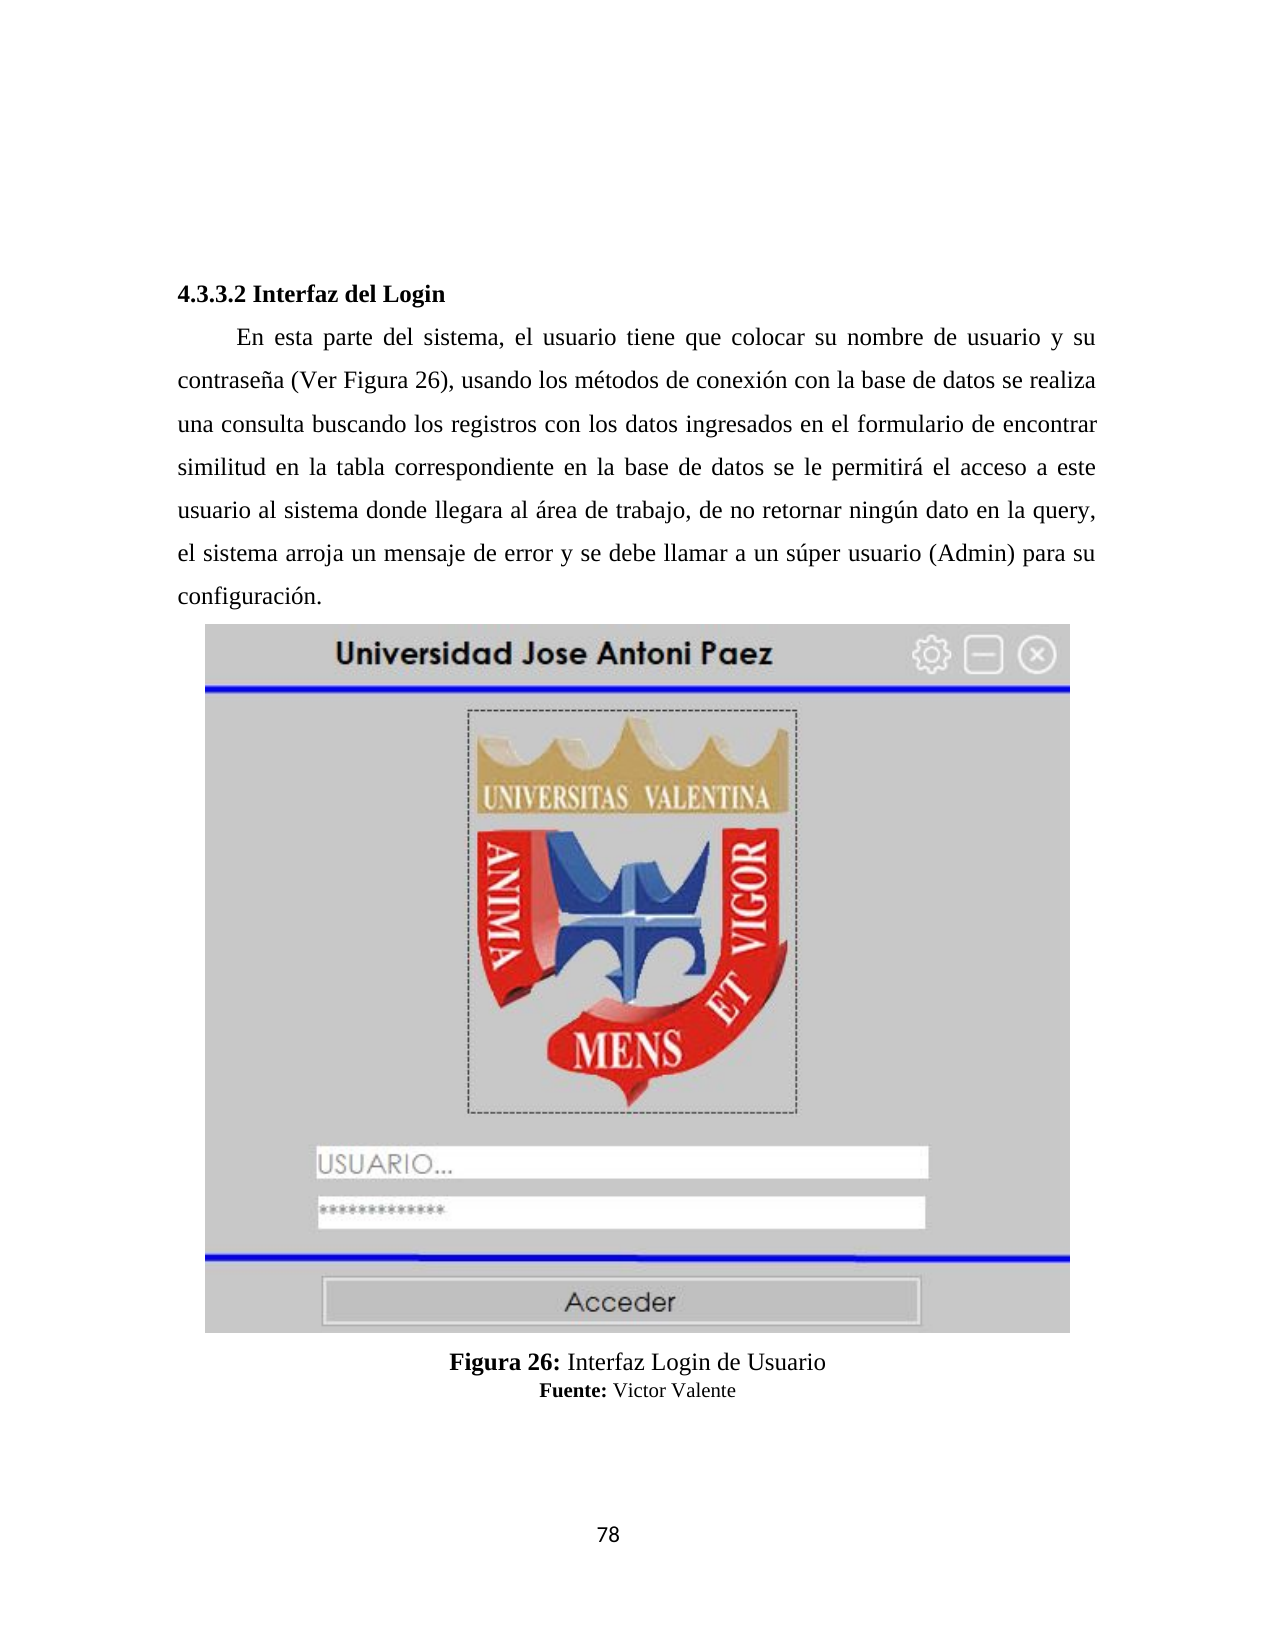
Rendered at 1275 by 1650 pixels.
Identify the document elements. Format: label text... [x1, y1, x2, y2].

picture [205, 624, 1070, 1333]
list En esta parte del sistema, el usuario tiene que colocar su nombre de usuario y su contraseña (Ver Figura 26), usando los métodos de conexión con la base de datos se realiza una consulta buscando los registros con los datos ingresados en el formulario de encontrar similitud en la tabla correspondiente en la base de datos se le permitirá el acceso a este usuario al sistema donde llegara al área de trabajo, de no retornar ningún dato en la query, el sistema arroja un mensaje de error y se debe llamar a un súper usuario (Admin) para su configuración. [177, 322, 1098, 610]
list Interfaz del Login [177, 279, 1098, 308]
text Fuente: Victor Valente [177, 1378, 1098, 1402]
